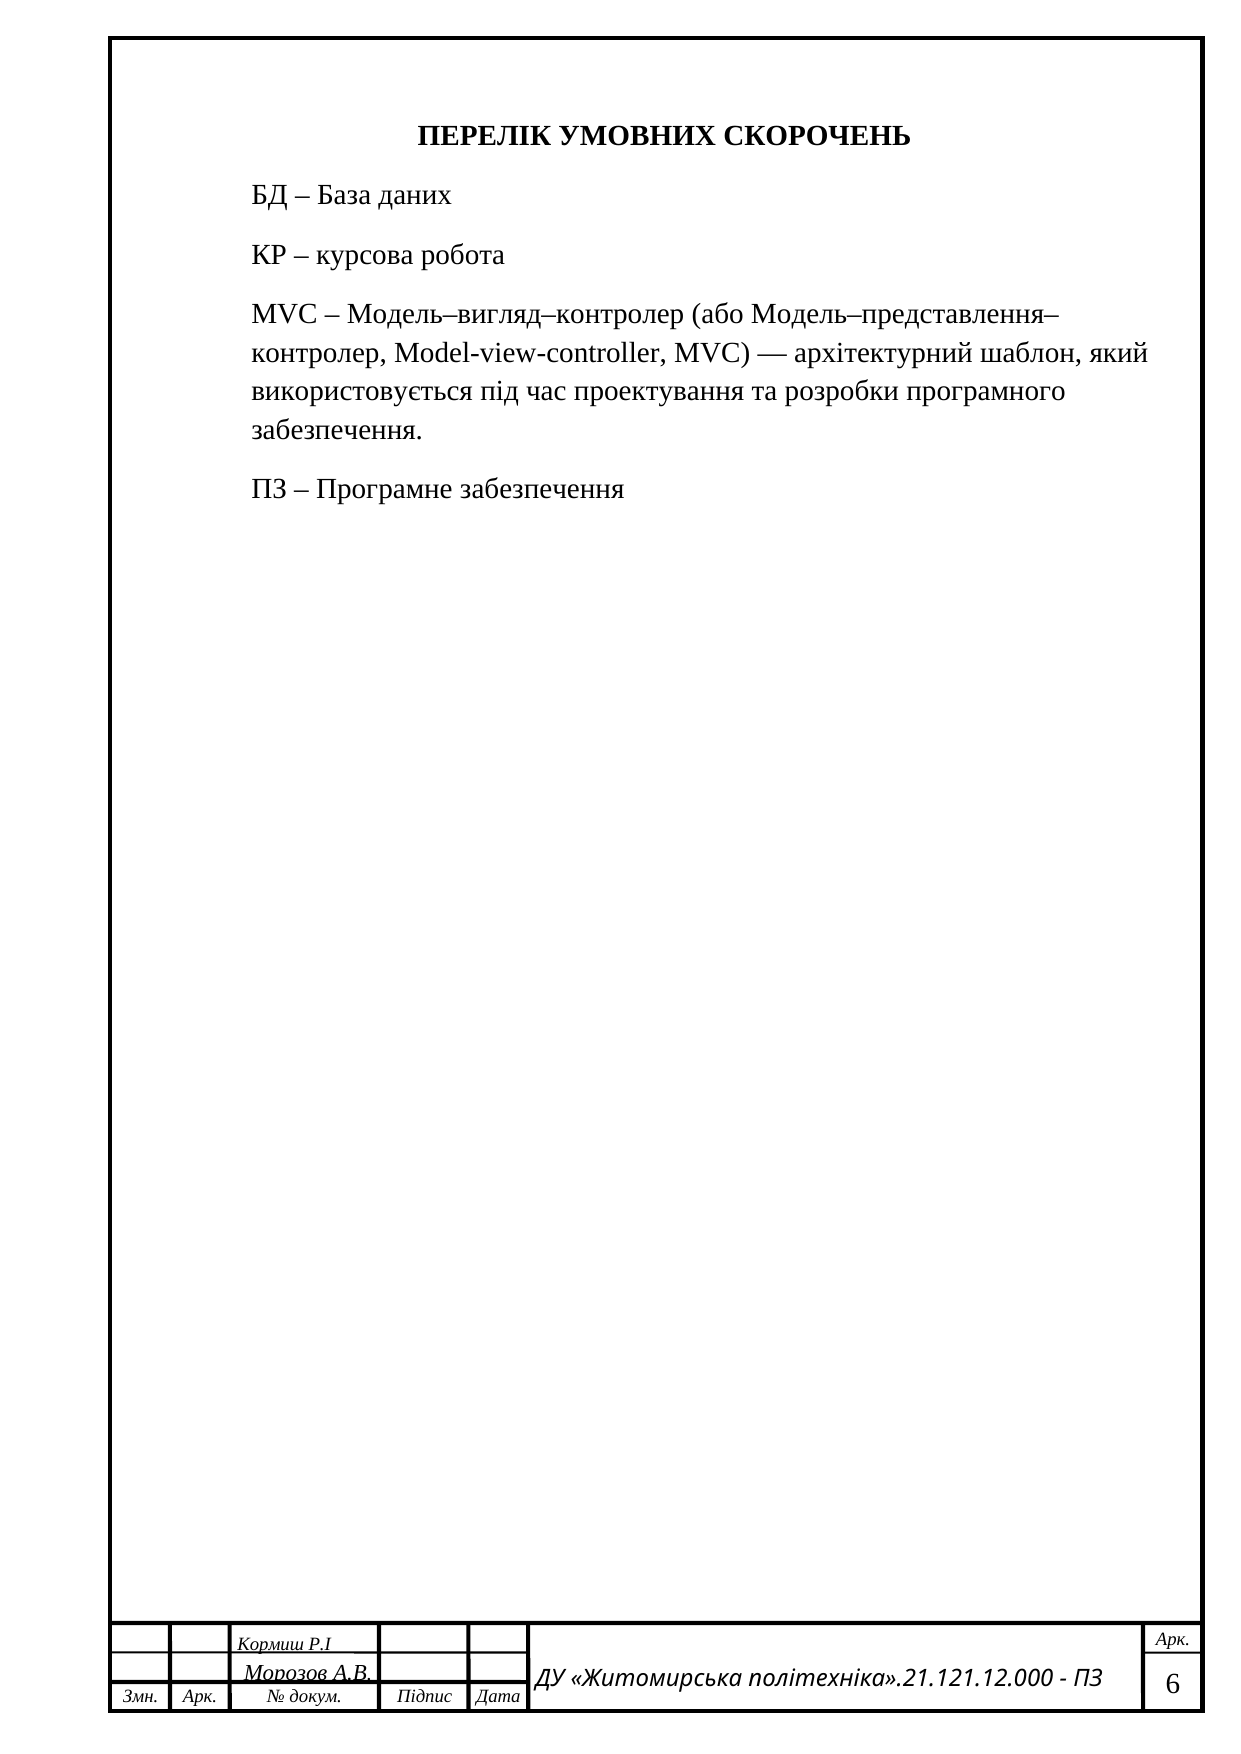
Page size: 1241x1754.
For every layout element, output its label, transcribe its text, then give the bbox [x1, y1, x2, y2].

text КР – курсова робота [251, 237, 1152, 270]
text ПЕРЕЛІК УМОВНИХ СКОРОЧЕНЬ [177, 118, 1152, 152]
text ПЗ – Програмне забезпечення [251, 471, 1152, 505]
text MVC – Модель–вигляд–контролер (або Модель–представлення–контролер, Model-view-controller, MVC) — архітектурний шаблон, який використовується під час проектування та розробки програмного забезпечення. [251, 296, 1152, 445]
text БД – База даних [251, 177, 1152, 211]
